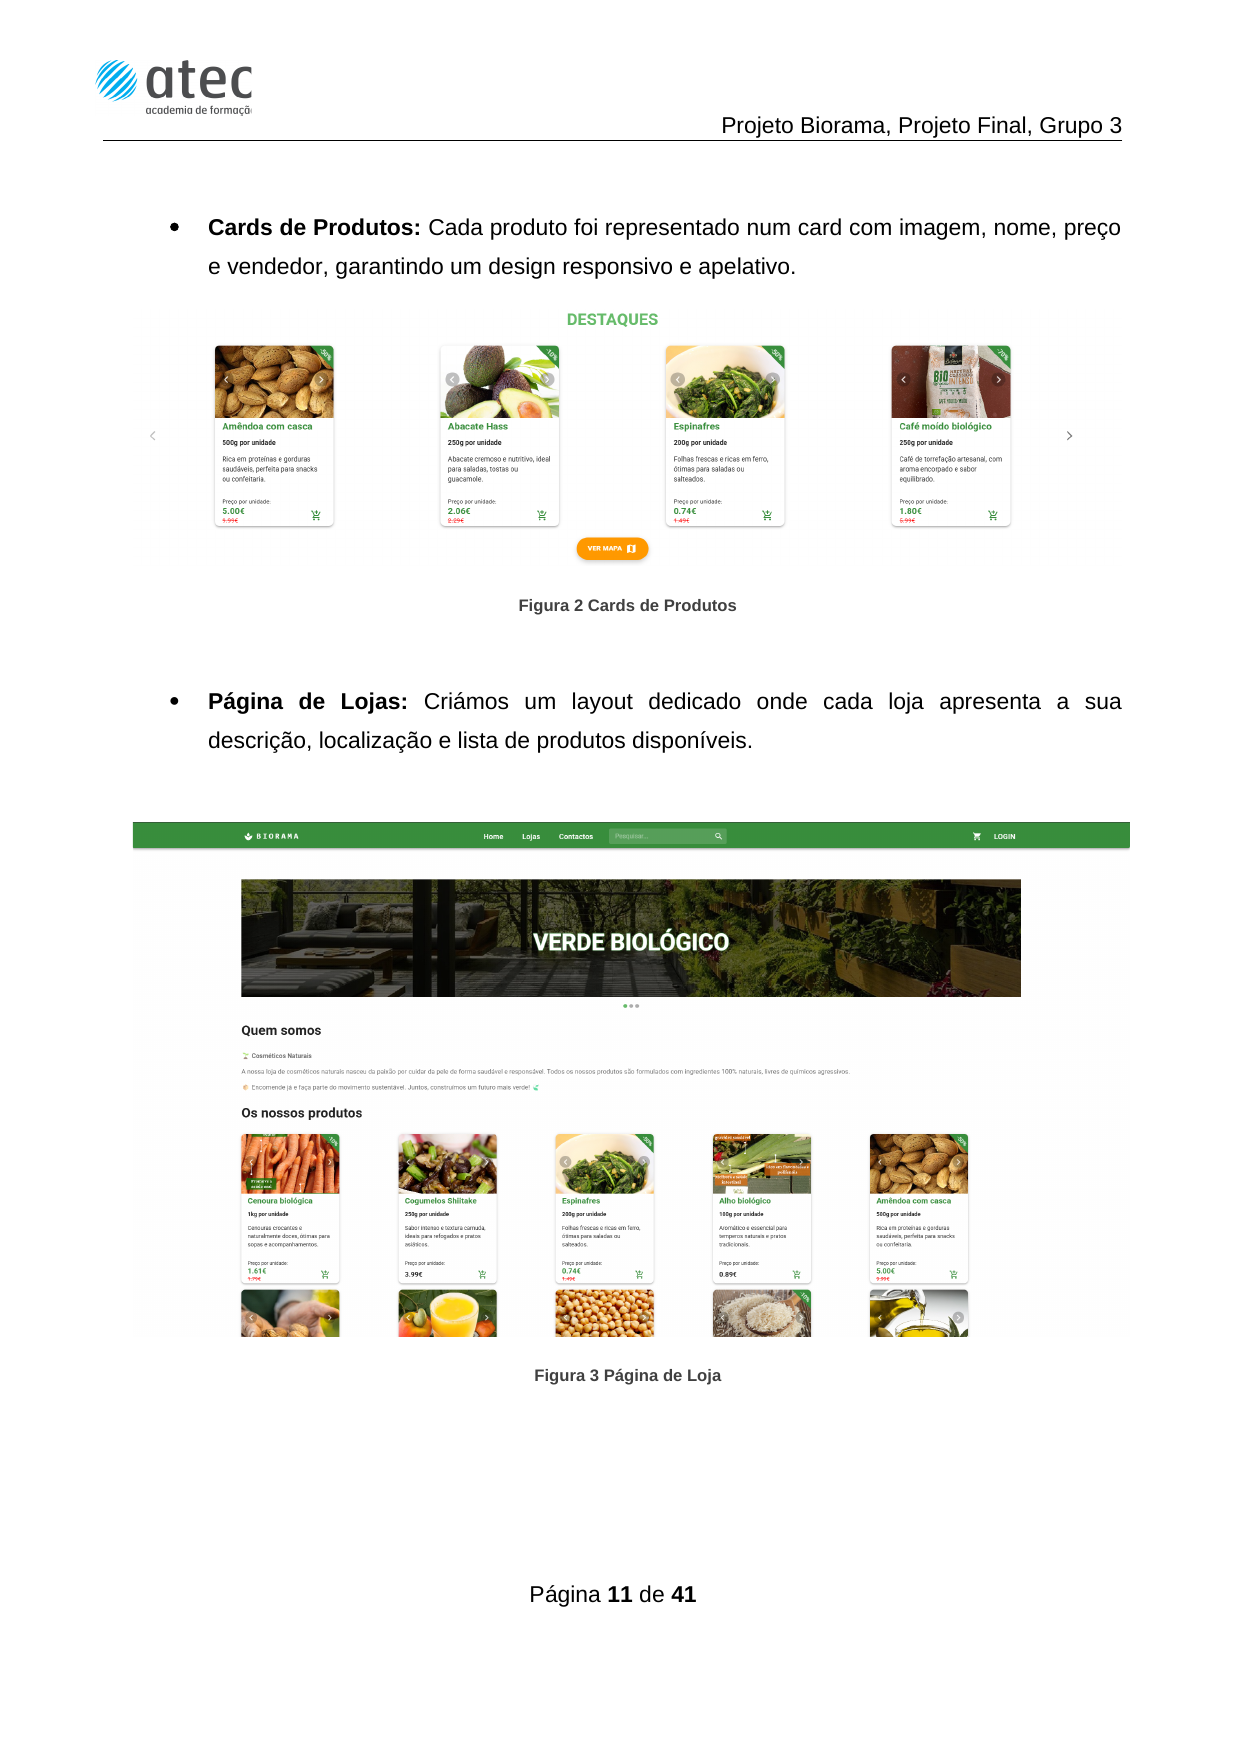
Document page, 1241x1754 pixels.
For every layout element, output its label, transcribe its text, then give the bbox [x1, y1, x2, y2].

picture [95, 60, 252, 116]
picture [132, 309, 1123, 566]
picture [103, 66, 112, 75]
list Página de Lojas: Criámos um layout dedicado onde cada loja apresenta a sua descrição, localização e lista de produtos disponíveis. [170, 688, 1122, 753]
picture [132, 822, 1130, 1337]
list Cards de Produtos: Cada produto foi representado num card com imagem, nome, preço e vendedor, garantindo um design responsivo e apelativo. [170, 213, 1122, 279]
